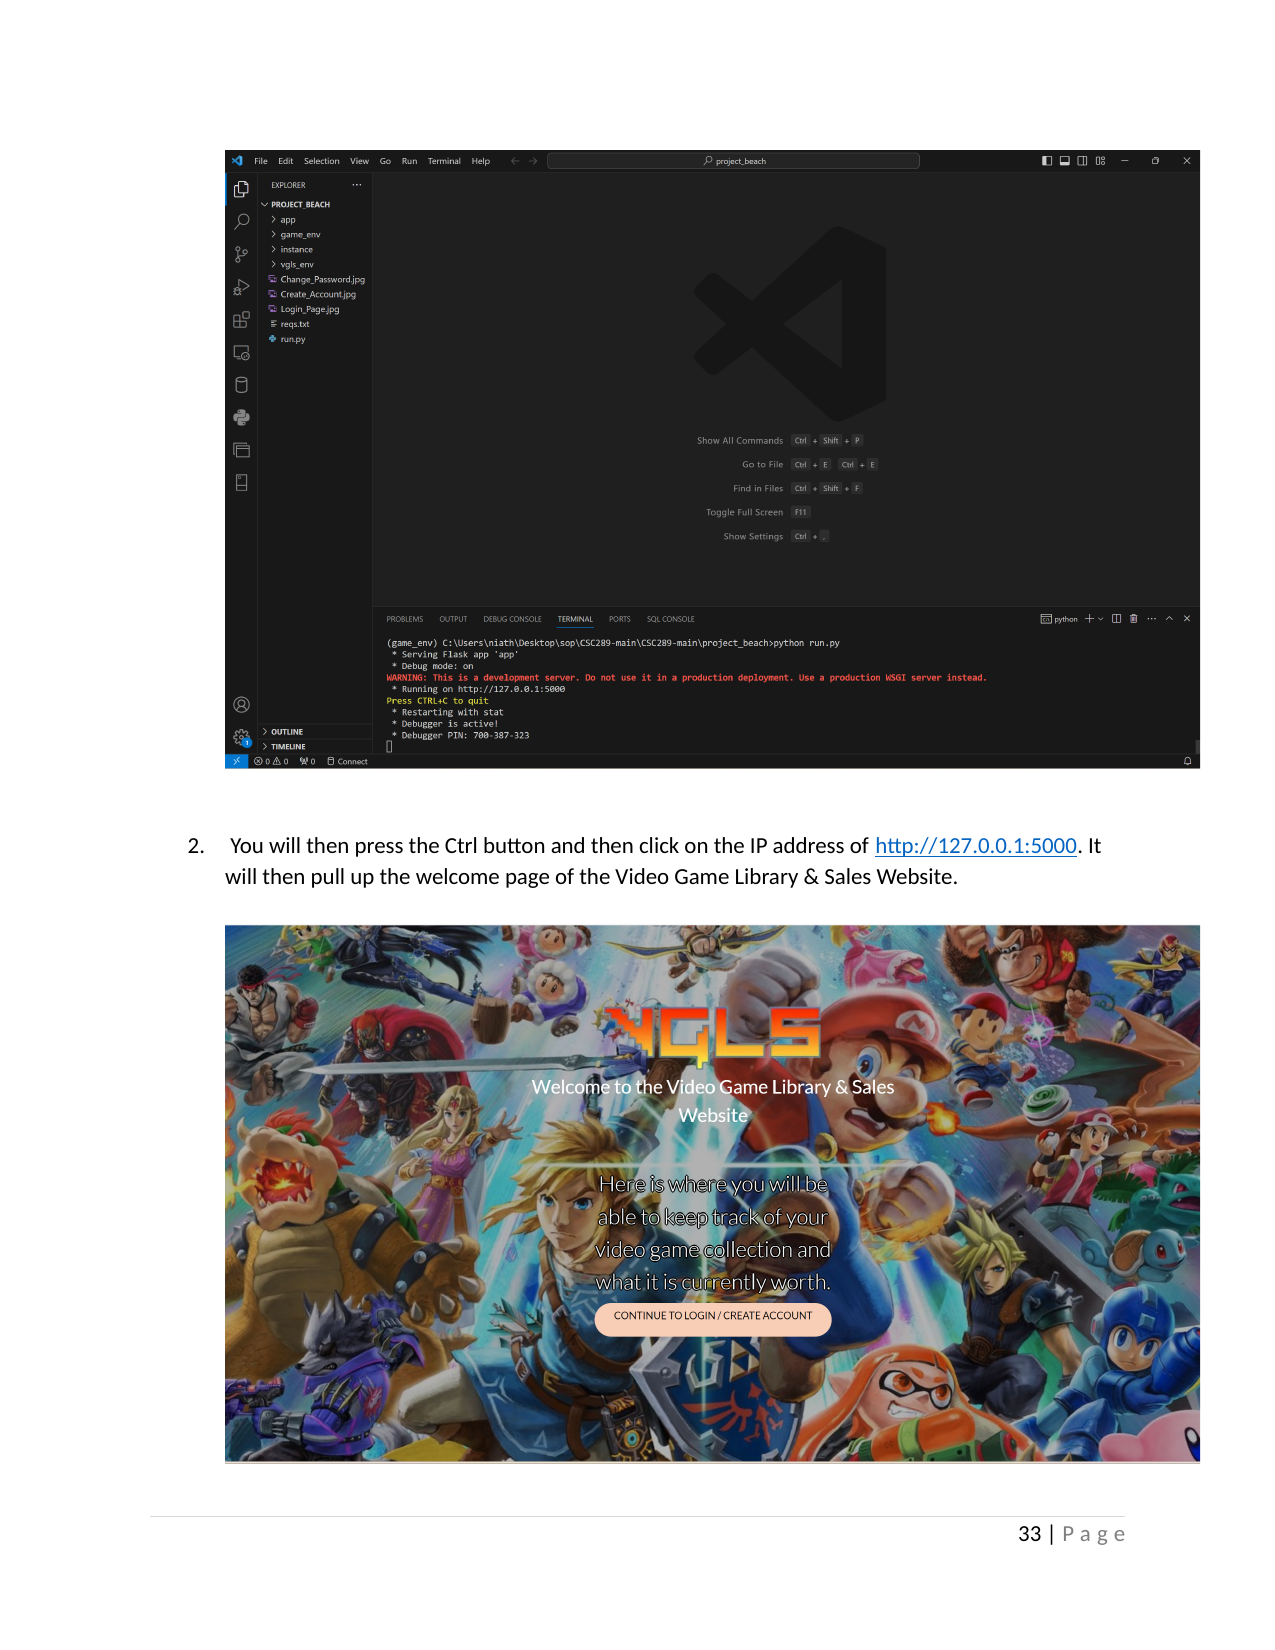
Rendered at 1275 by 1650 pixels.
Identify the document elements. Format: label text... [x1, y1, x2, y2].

picture [225, 922, 1200, 1464]
picture [225, 150, 1200, 769]
list You will then press the Ctrl button and then click on the IP address of http://127.0.0.1:5000. It will then pull up the welcome page of the Video Game Library & Sales Website. [187, 832, 1125, 890]
